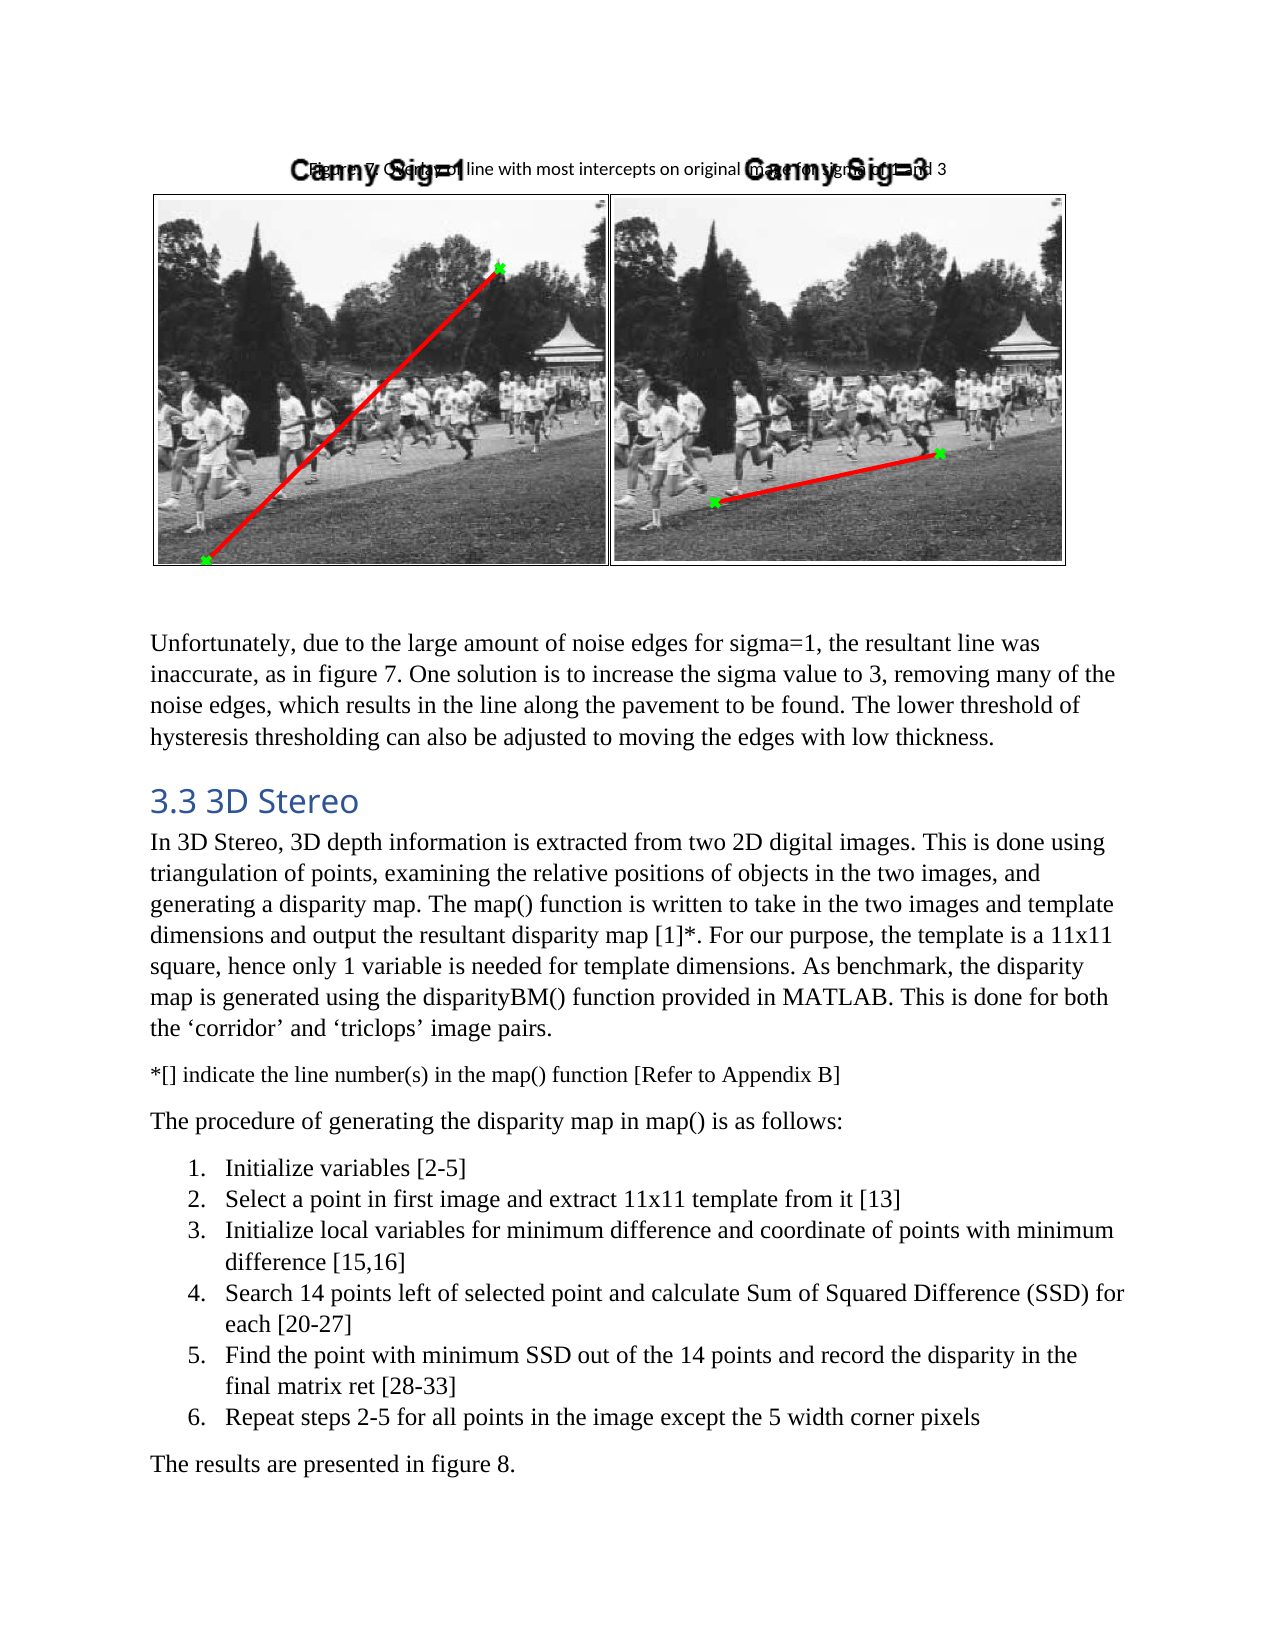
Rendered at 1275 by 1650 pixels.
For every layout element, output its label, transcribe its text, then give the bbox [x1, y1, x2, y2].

subtitle 3.3 3D Stereo [150, 778, 1125, 823]
list Repeat steps 2-5 for all points in the image except the 5 width corner pixels [187, 1402, 1125, 1431]
text In 3D Stereo, 3D depth information is extracted from two 2D digital images. This is done using triangulation of points, examining the relative positions of objects in the two images, and generating a disparity map. The map() function is written to take in the two images and template dimensions and output the resultant disparity map [1]*. For our purpose, the template is a 11x11 square, hence only 1 variable is needed for template dimensions. As benchmark, the disparity map is generated using the disparityBM() function provided in MATLAB. This is done for both the ‘corridor’ and ‘triclops’ image pairs. [150, 827, 1125, 1042]
list Search 14 points left of selected point and calculate Sum of Squared Difference (SSD) for each [20-27] [187, 1278, 1125, 1337]
text *[] indicate the line number(s) in the map() function [Refer to Appendix B] [150, 1061, 1125, 1087]
picture [273, 149, 492, 191]
list Select a point in first image and extract 11x11 template from it [13] [187, 1184, 1125, 1213]
text Unfortunately, due to the large amount of noise edges for sigma=1, the resultant line was inaccurate, as in figure 7. One solution is to increase the sigma value to 3, removing many of the noise edges, which results in the line along the pavement to be found. The lower threshold of hysteresis thresholding can also be adjusted to moving the edges with low thickness. [150, 628, 1125, 750]
list Find the point with minimum SSD out of the 14 points and record the disparity in the final matrix ret [28-33] [187, 1340, 1125, 1399]
picture [735, 152, 946, 191]
text The results are presented in figure 8. [150, 1449, 1125, 1478]
list Initialize local variables for minimum difference and coordinate of points with minimum difference [15,16] [187, 1216, 1125, 1275]
text The procedure of generating the disparity map in map() is as follows: [150, 1106, 1125, 1134]
list Initialize variables [2-5] [187, 1153, 1125, 1182]
